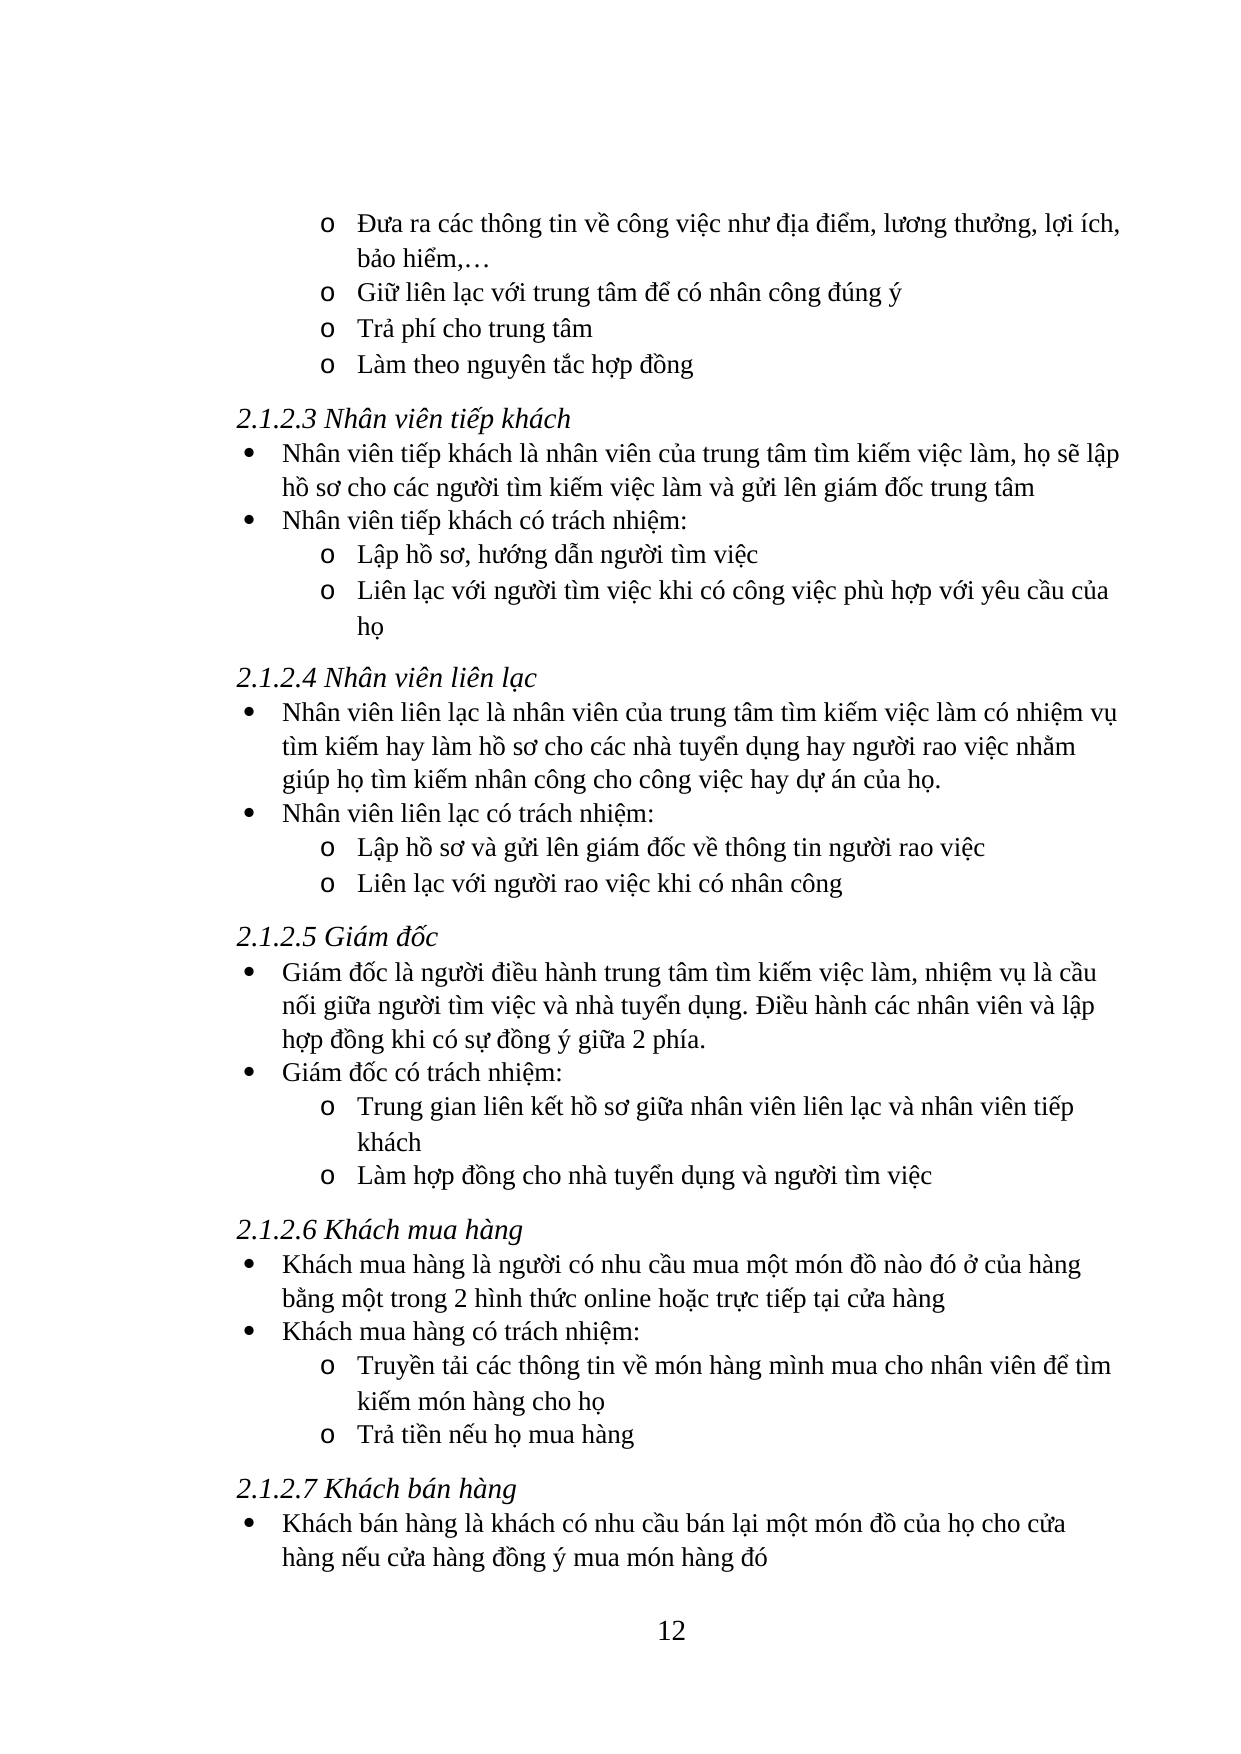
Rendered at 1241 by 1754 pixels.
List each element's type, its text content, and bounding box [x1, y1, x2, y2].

list Trả tiền nếu họ mua hàng [319, 1419, 1122, 1452]
list Làm hợp đồng cho nhà tuyển dụng và người tìm việc [319, 1159, 1122, 1193]
subtitle 2.1.2.6 Khách mua hàng [207, 1212, 1126, 1246]
list Lập hồ sơ và gửi lên giám đốc về thông tin người rao việc [319, 831, 1126, 864]
list Trả phí cho trung tâm [319, 312, 1126, 346]
list Lập hồ sơ, hướng dẫn người tìm việc [319, 538, 1126, 571]
list Nhân viên liên lạc có trách nhiệm: [244, 797, 1126, 828]
list Khách bán hàng là khách có nhu cầu bán lại một món đồ của họ cho cửa hàng nếu cửa hàng đồng ý mua món hàng đó [244, 1507, 1122, 1572]
list Liên lạc với người rao việc khi có nhân công [319, 867, 1126, 900]
list Đưa ra các thông tin về công việc như địa điểm, lương thưởng, lợi ích, bảo hiểm,… [319, 207, 1126, 274]
list Giám đốc có trách nhiệm: [244, 1056, 1122, 1088]
list Truyền tải các thông tin về món hàng mình mua cho nhân viên để tìm kiếm món hàng cho họ [319, 1349, 1122, 1416]
list Khách mua hàng có trách nhiệm: [244, 1316, 1122, 1347]
list Khách mua hàng là người có nhu cầu mua một món đồ nào đó ở của hàng bằng một trong 2 hình thức online hoặc trực tiếp tại cửa hàng [244, 1248, 1122, 1313]
list Giữ liên lạc với trung tâm để có nhân công đúng ý [319, 276, 1126, 309]
list Nhân viên liên lạc là nhân viên của trung tâm tìm kiếm việc làm có nhiệm vụ tìm kiếm hay làm hồ sơ cho các nhà tuyển dụng hay người rao việc nhằm giúp họ tìm kiếm nhân công cho công việc hay dự án của họ. [244, 696, 1126, 794]
list Liên lạc với người tìm việc khi có công việc phù hợp với yêu cầu của họ [319, 574, 1126, 641]
list Nhân viên tiếp khách là nhân viên của trung tâm tìm kiếm việc làm, họ sẽ lập hồ sơ cho các người tìm kiếm việc làm và gửi lên giám đốc trung tâm [244, 437, 1126, 502]
list Giám đốc là người điều hành trung tâm tìm kiếm việc làm, nhiệm vụ là cầu nối giữa người tìm việc và nhà tuyển dụng. Điều hành các nhân viên và lập hợp đồng khi có sự đồng ý giữa 2 phía. [244, 956, 1122, 1054]
subtitle 2.1.2.4 Nhân viên liên lạc [207, 660, 1126, 694]
list Trung gian liên kết hồ sơ giữa nhân viên liên lạc và nhân viên tiếp khách [319, 1090, 1122, 1157]
list Làm theo nguyên tắc hợp đồng [319, 348, 1126, 382]
list Nhân viên tiếp khách có trách nhiệm: [244, 504, 1126, 536]
subtitle 2.1.2.3 Nhân viên tiếp khách [207, 401, 1126, 434]
subtitle 2.1.2.5 Giám đốc [207, 919, 1126, 953]
subtitle 2.1.2.7 Khách bán hàng [207, 1471, 1126, 1505]
